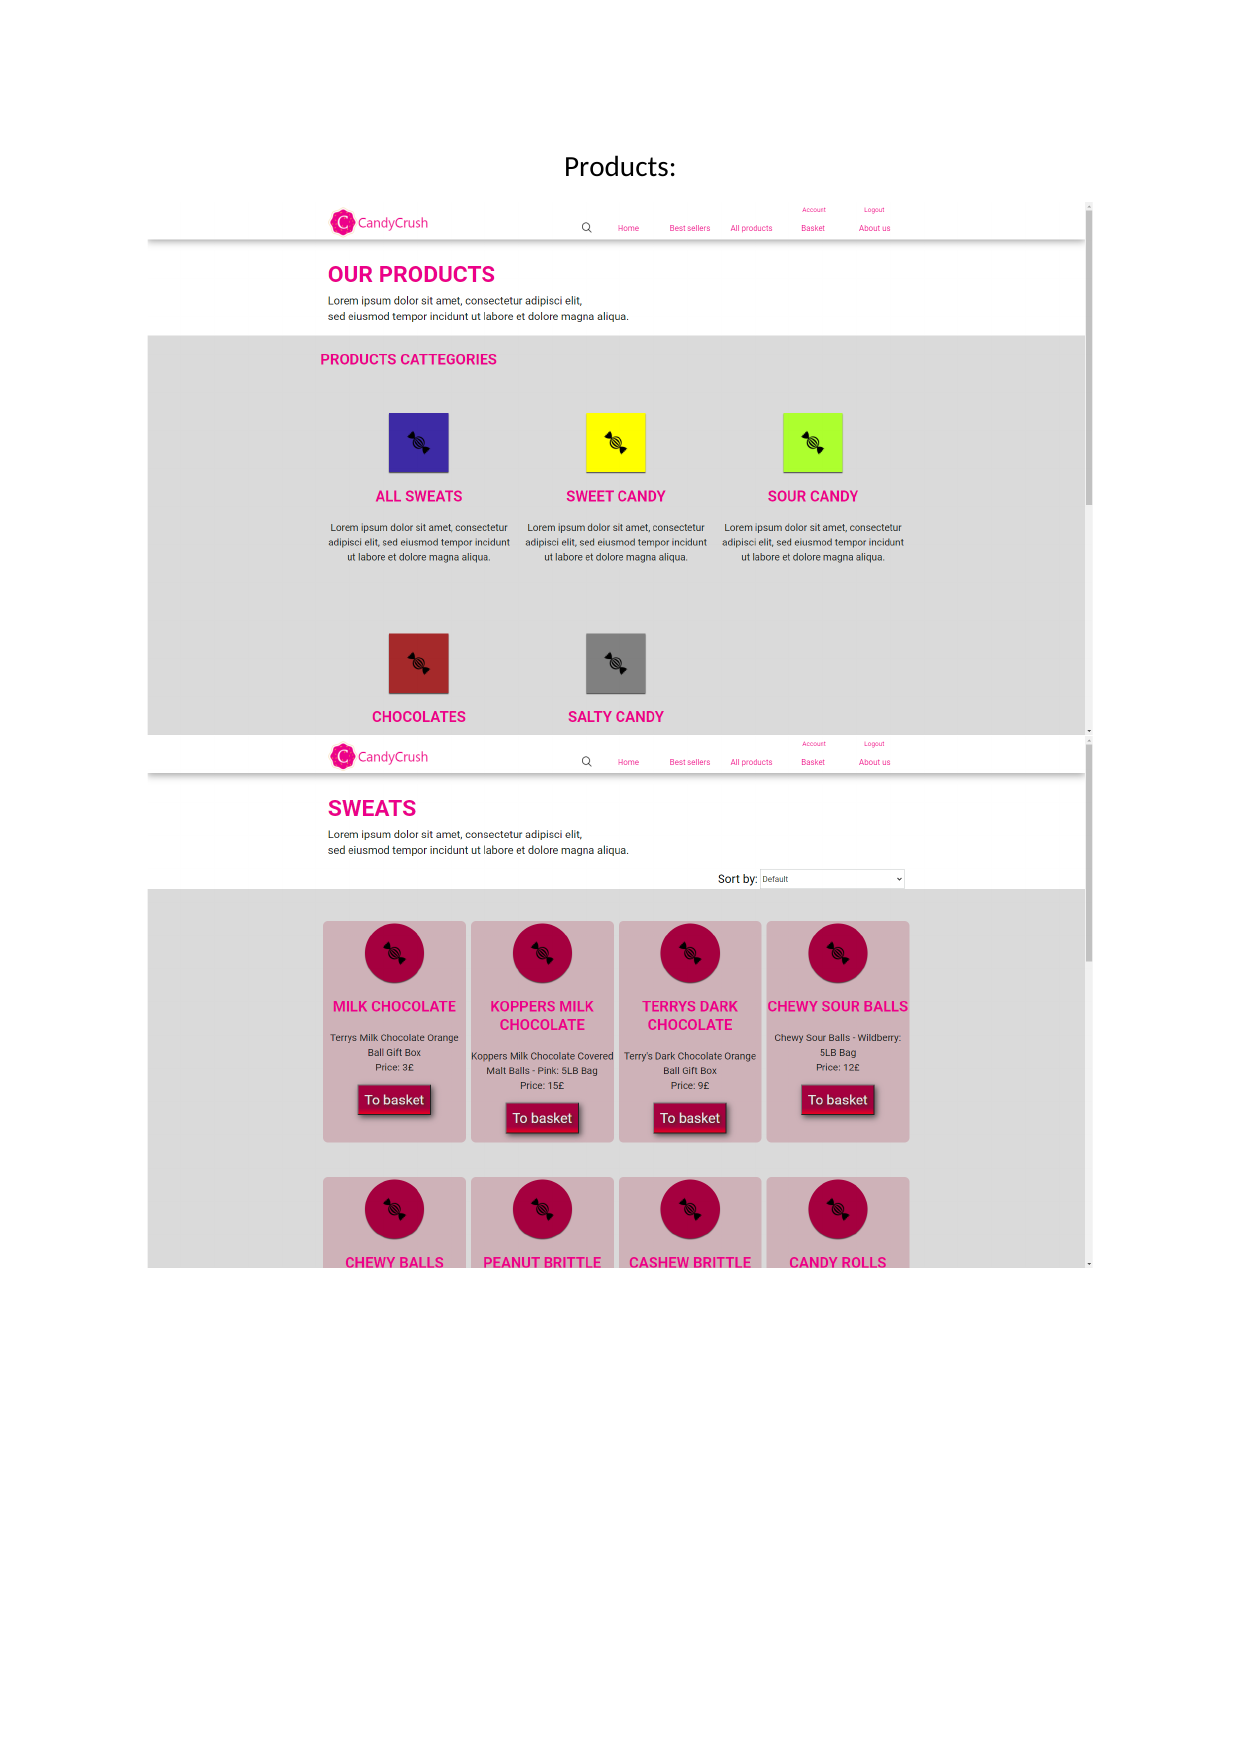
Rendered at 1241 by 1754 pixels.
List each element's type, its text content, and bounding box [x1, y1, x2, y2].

text Products: [148, 148, 1093, 183]
picture [147, 202, 1093, 735]
picture [147, 736, 1093, 1268]
